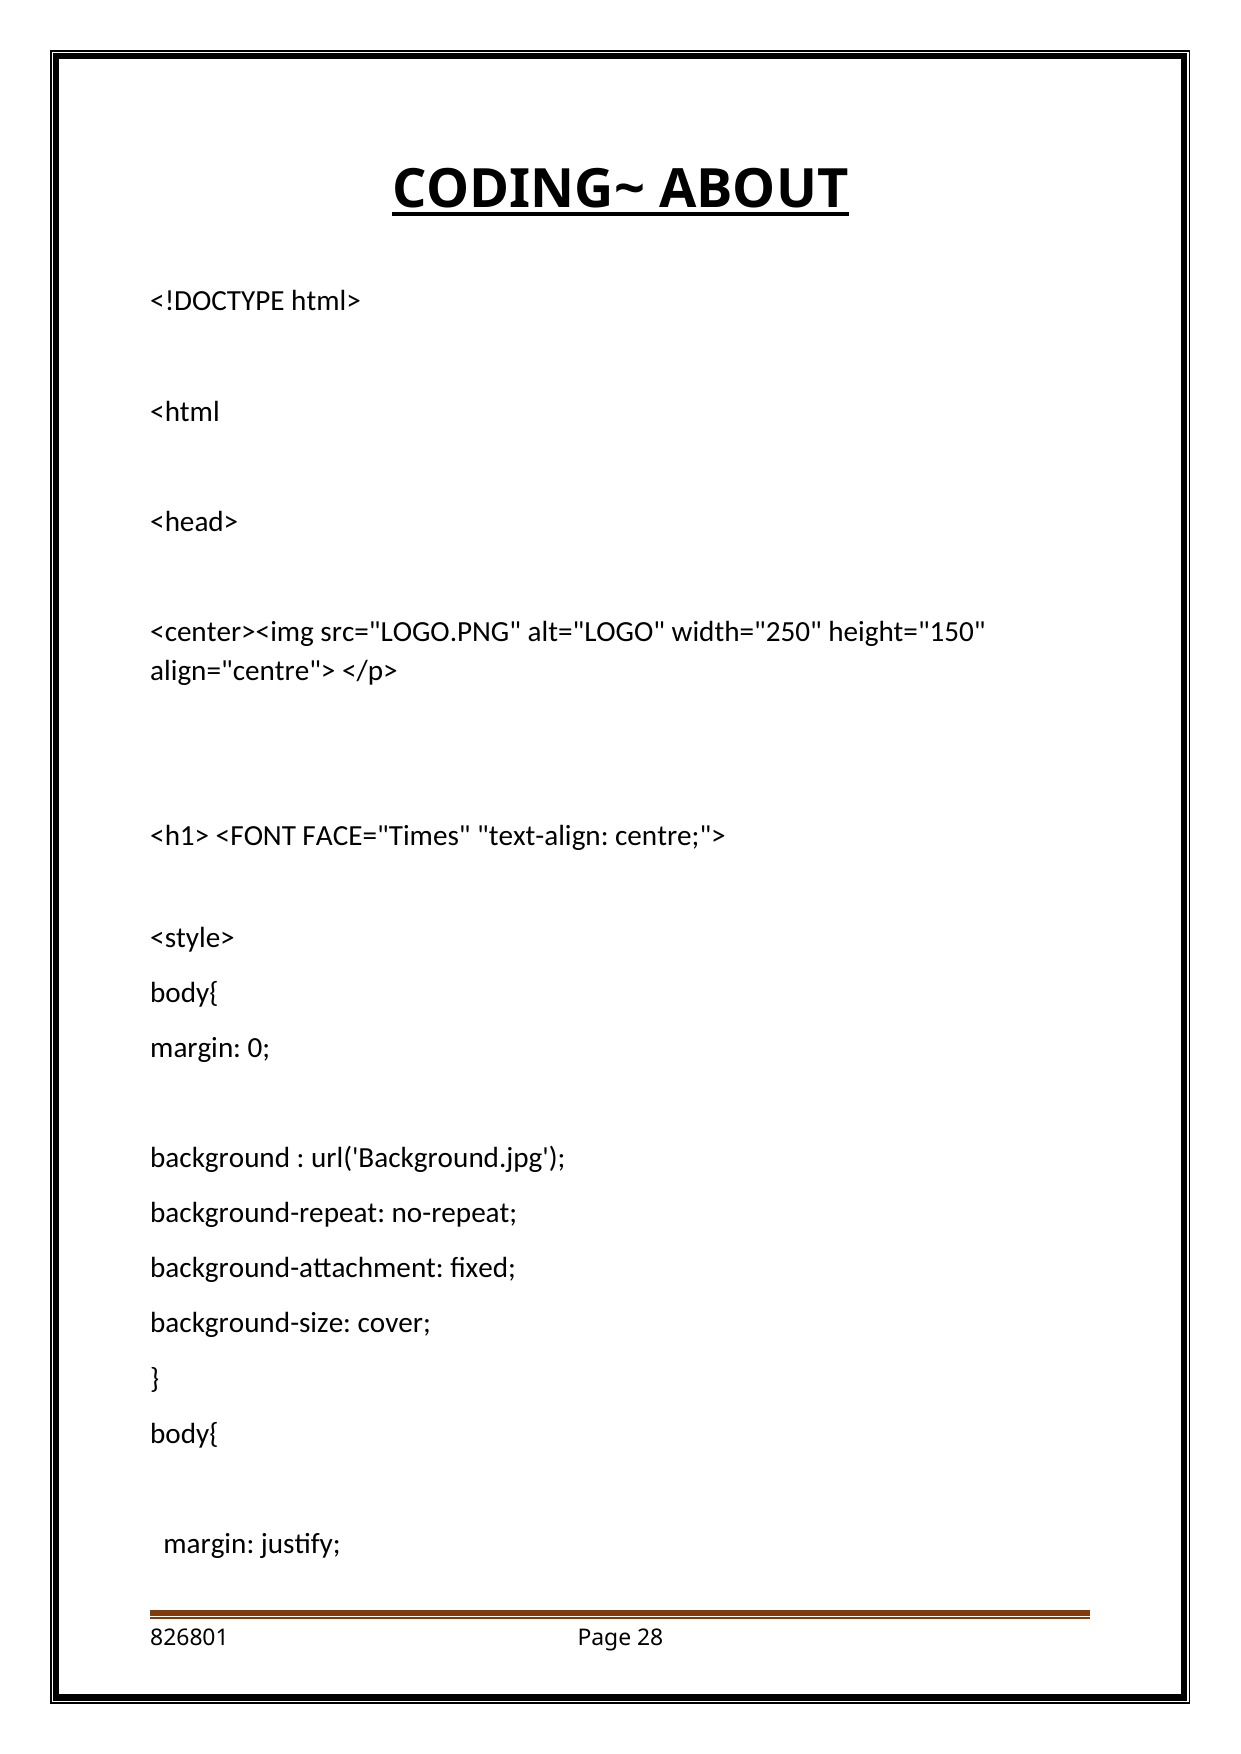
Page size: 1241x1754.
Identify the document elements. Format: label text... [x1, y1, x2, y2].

text body{ [150, 1415, 1090, 1450]
text <!DOCTYPE html> [150, 282, 1090, 318]
subtitle CODING~ ABOUT [150, 150, 1090, 224]
text margin: justify; [150, 1525, 1090, 1561]
text <html [150, 393, 1090, 428]
text <style> [150, 919, 1090, 954]
text <head> [150, 503, 1090, 538]
text <h1> <FONT FACE="Times" "text-align: centre;"> [150, 817, 1090, 852]
text body{ [150, 974, 1090, 1009]
text background-repeat: no-repeat; [150, 1194, 1090, 1230]
text margin: 0; [150, 1029, 1090, 1065]
text background-size: cover; [150, 1304, 1090, 1340]
text } [150, 1360, 1090, 1395]
text background : url('Background.jpg'); [150, 1139, 1090, 1175]
text background-attachment: fixed; [150, 1249, 1090, 1285]
text <center><img src="LOGO.PNG" alt="LOGO" width="250" height="150" align="centre"> </p> [150, 613, 1090, 687]
